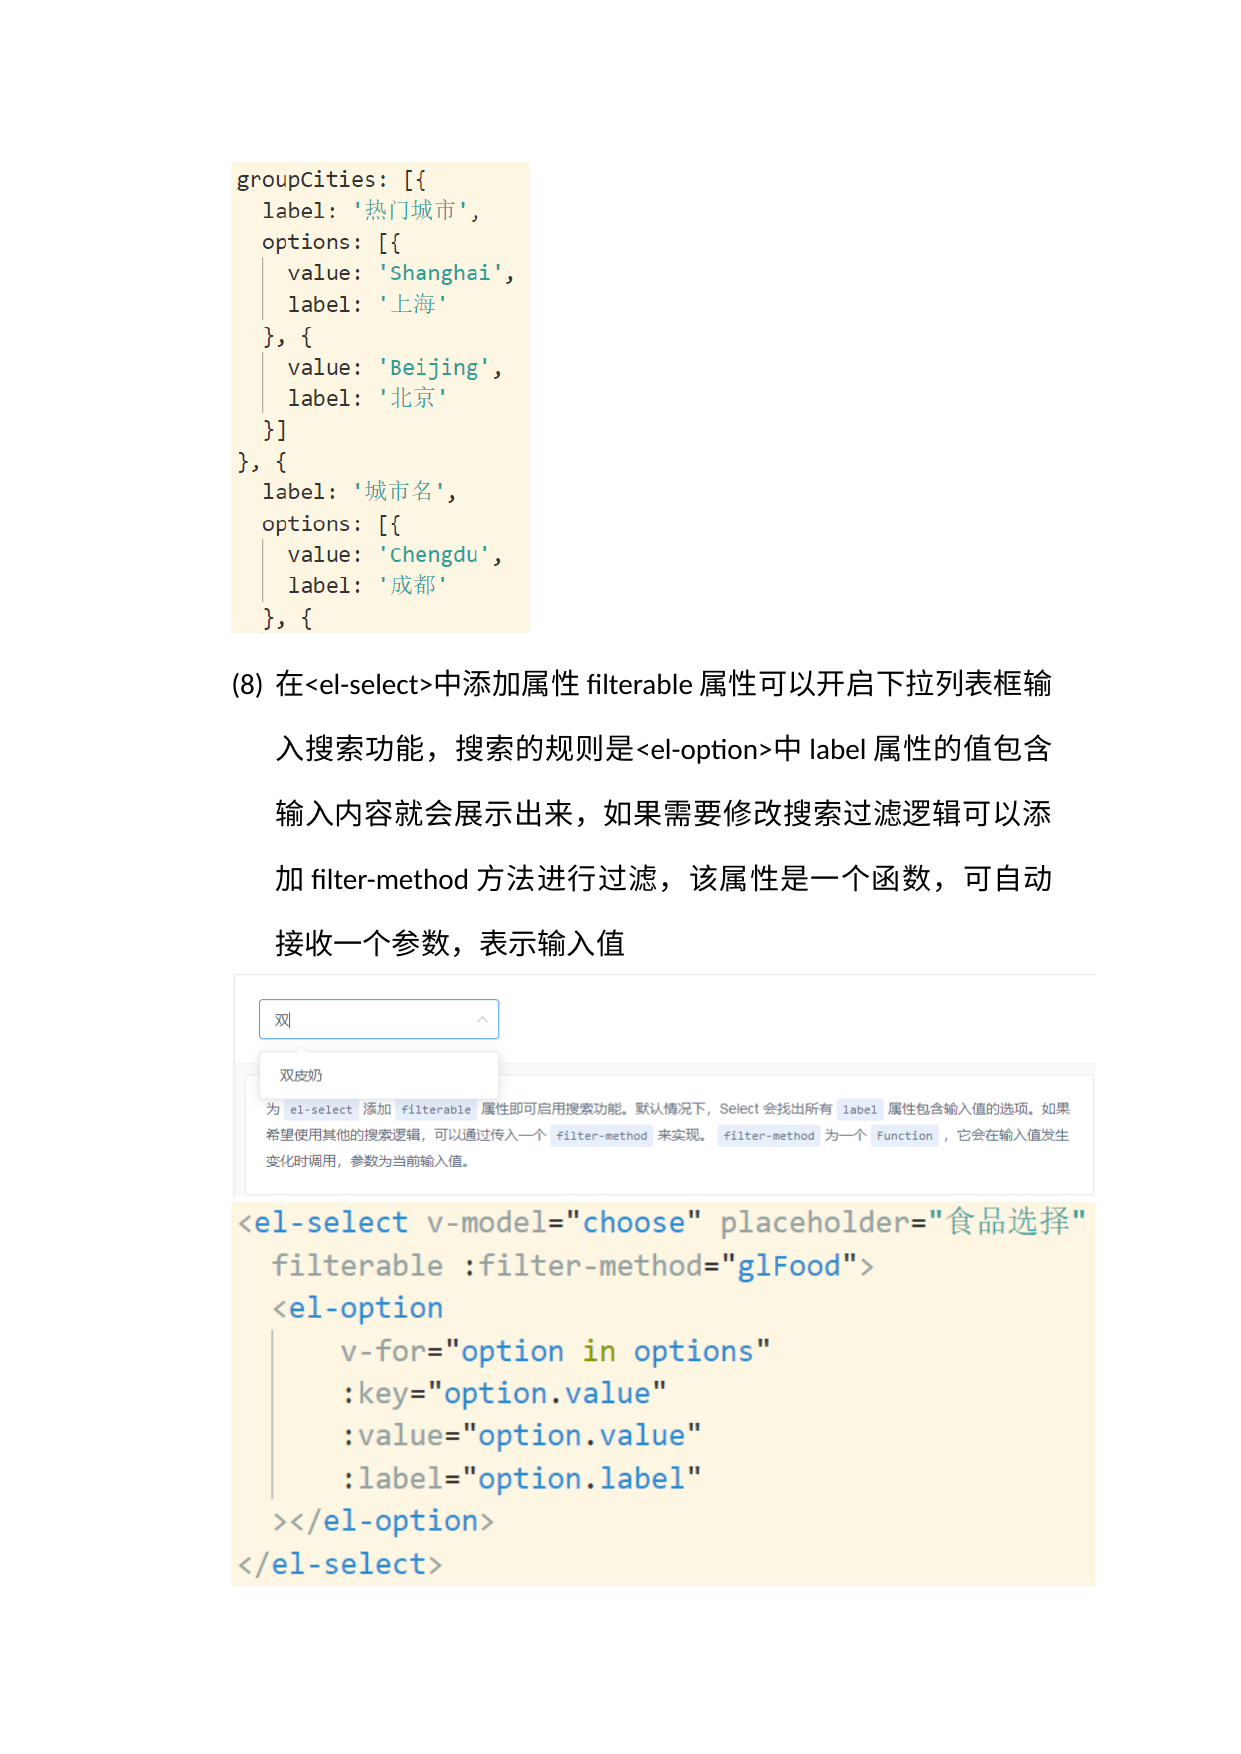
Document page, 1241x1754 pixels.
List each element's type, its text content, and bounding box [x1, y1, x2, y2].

picture [231, 974, 1096, 1197]
picture [231, 1202, 1096, 1586]
list 在<el-select>中添加属性filterable属性可以开启下拉列表框输入搜索功能，搜索的规则是<el-option>中label属性的值包含输入内容就会展示出来，如果需要修改搜索过滤逻辑可以添加filter-method方法进行过滤，该属性是一个函数，可自动接收一个参数，表示输入值 [231, 649, 1053, 974]
picture [231, 162, 530, 633]
